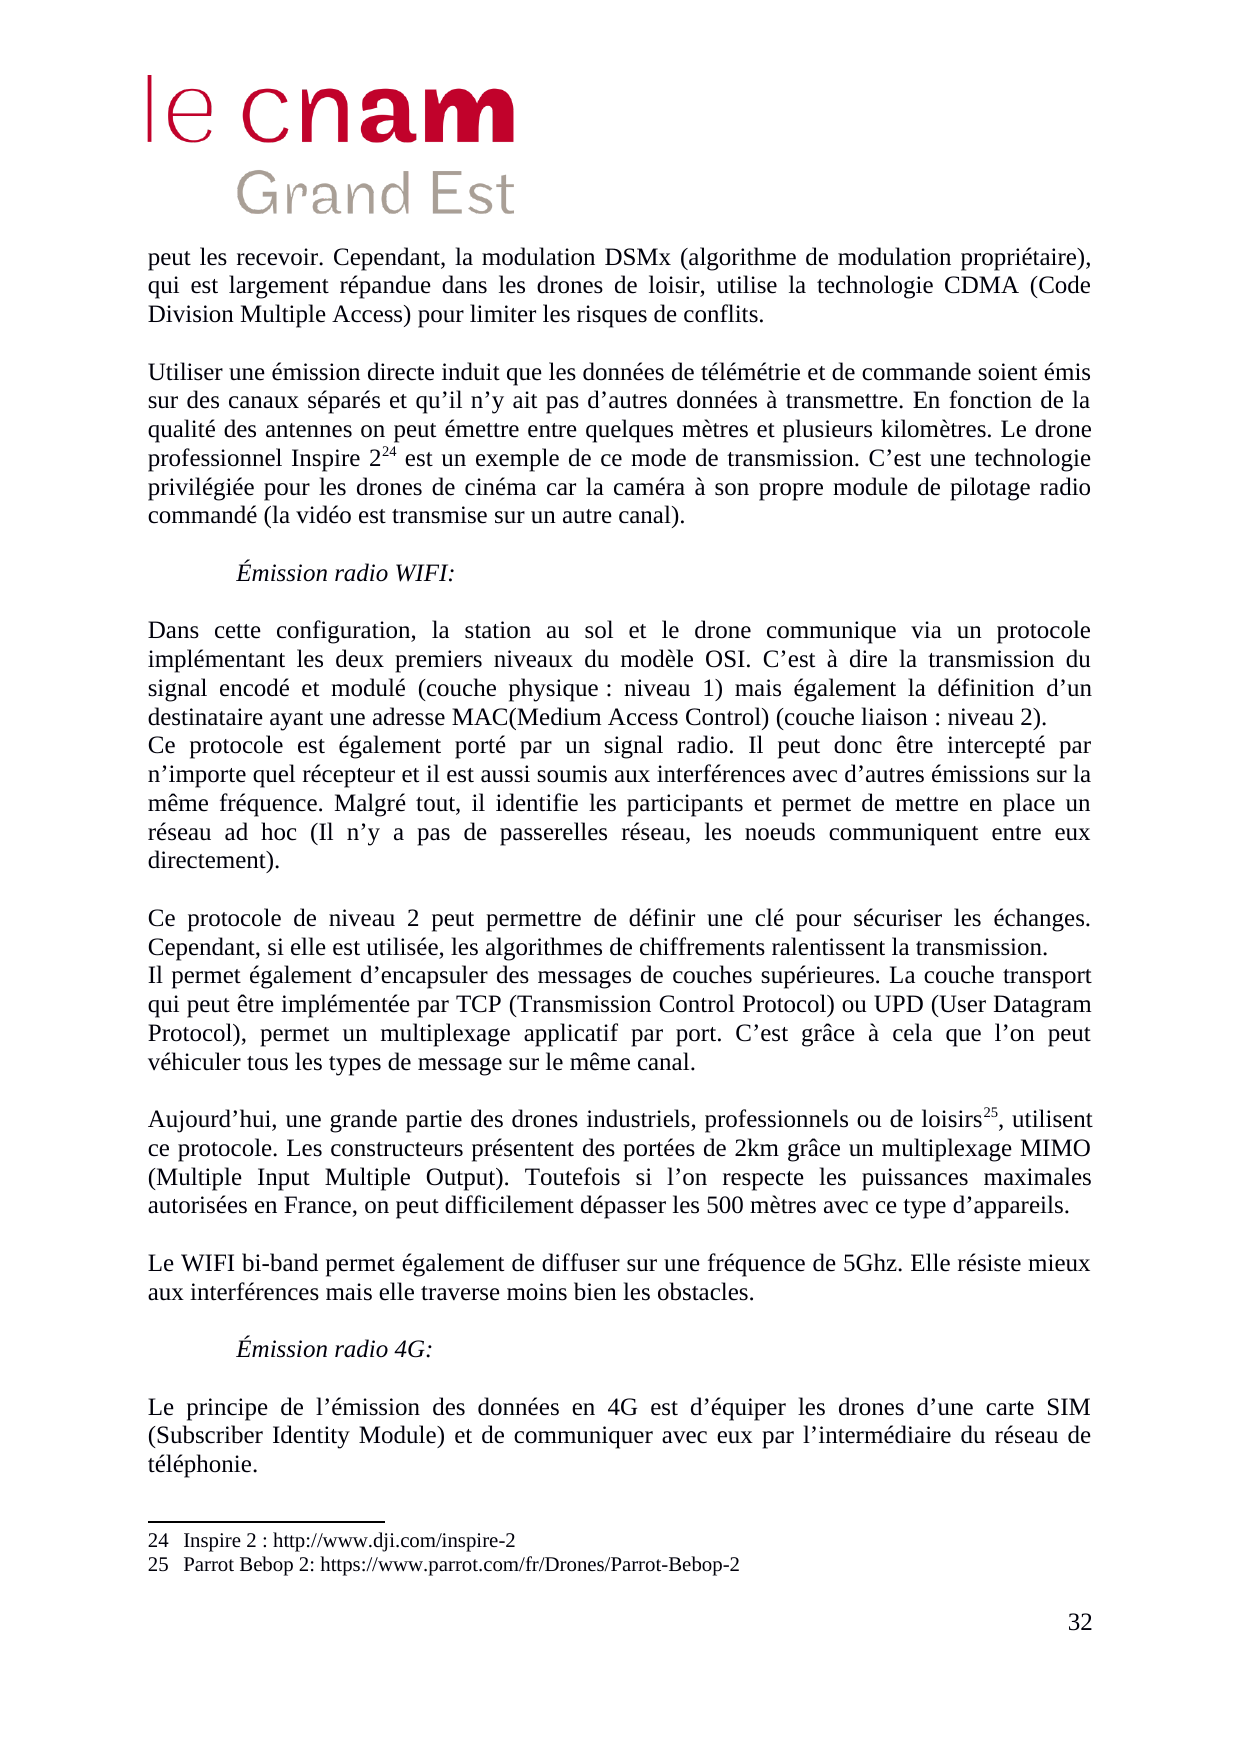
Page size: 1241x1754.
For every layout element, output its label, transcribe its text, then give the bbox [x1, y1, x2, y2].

text Le WIFI bi-band permet également de diffuser sur une fréquence de 5Ghz. Elle résiste mieux aux interférences mais elle traverse moins bien les obstacles. [148, 1248, 1092, 1306]
text Il permet également d’encapsuler des messages de couches supérieures. La couche transport qui peut être implémentée par TCP (Transmission Control Protocol) ou UPD (User Datagram Protocol), permet un multiplexage applicatif par port. C’est grâce à cela que l’on peut véhiculer tous les types de message sur le même canal. [148, 961, 1092, 1076]
picture [147, 75, 514, 214]
subtitle Émission radio WIFI: [236, 558, 1092, 587]
text Utiliser une émission directe induit que les données de télémétrie et de commande soient émis sur des canaux séparés et qu’il n’y ait pas d’autres données à transmettre. En fonction de la qualité des antennes on peut émettre entre quelques mètres et plusieurs kilomètres. Le drone professionnel Inspire 2 est un exemple de ce mode de transmission. C’est une technologie privilégiée pour les drones de cinéma car la caméra à son propre module de pilotage radio commandé (la vidéo est transmise sur un autre canal). [148, 357, 1092, 529]
text Ce protocole de niveau 2 peut permettre de définir une clé pour sécuriser les échanges. Cependant, si elle est utilisée, les algorithmes de chiffrements ralentissent la transmission. [148, 903, 1092, 961]
text Dans cette configuration, la station au sol et le drone communique via un protocole implémentant les deux premiers niveaux du modèle OSI. C’est à dire la transmission du signal encodé et modulé (couche physique : niveau 1) mais également la définition d’un destinataire ayant une adresse MAC(Medium Access Control) (couche liaison : niveau 2). [148, 616, 1092, 731]
text Le principe de l’émission des données en 4G est d’équiper les drones d’une carte SIM (Subscriber Identity Module) et de communiquer avec eux par l’intermédiaire du réseau de téléphonie. [148, 1392, 1092, 1478]
text Aujourd’hui, une grande partie des drones industriels, professionnels ou de loisirs, utilisent ce protocole. Les constructeurs présentent des portées de 2km grâce un multiplexage MIMO (Multiple Input Multiple Output). Toutefois si l’on respecte les puissances maximales autorisées en France, on peut difficilement dépasser les 500 mètres avec ce type d’appareils. [148, 1076, 1092, 1219]
text Ce protocole est également porté par un signal radio. Il peut donc être intercepté par n’importe quel récepteur et il est aussi soumis aux interférences avec d’autres émissions sur la même fréquence. Malgré tout, il identifie les participants et permet de mettre en place un réseau ad hoc (Il n’y a pas de passerelles réseau, les noeuds communiquent entre eux directement). [148, 731, 1092, 874]
subtitle Émission radio 4G: [236, 1334, 1092, 1363]
